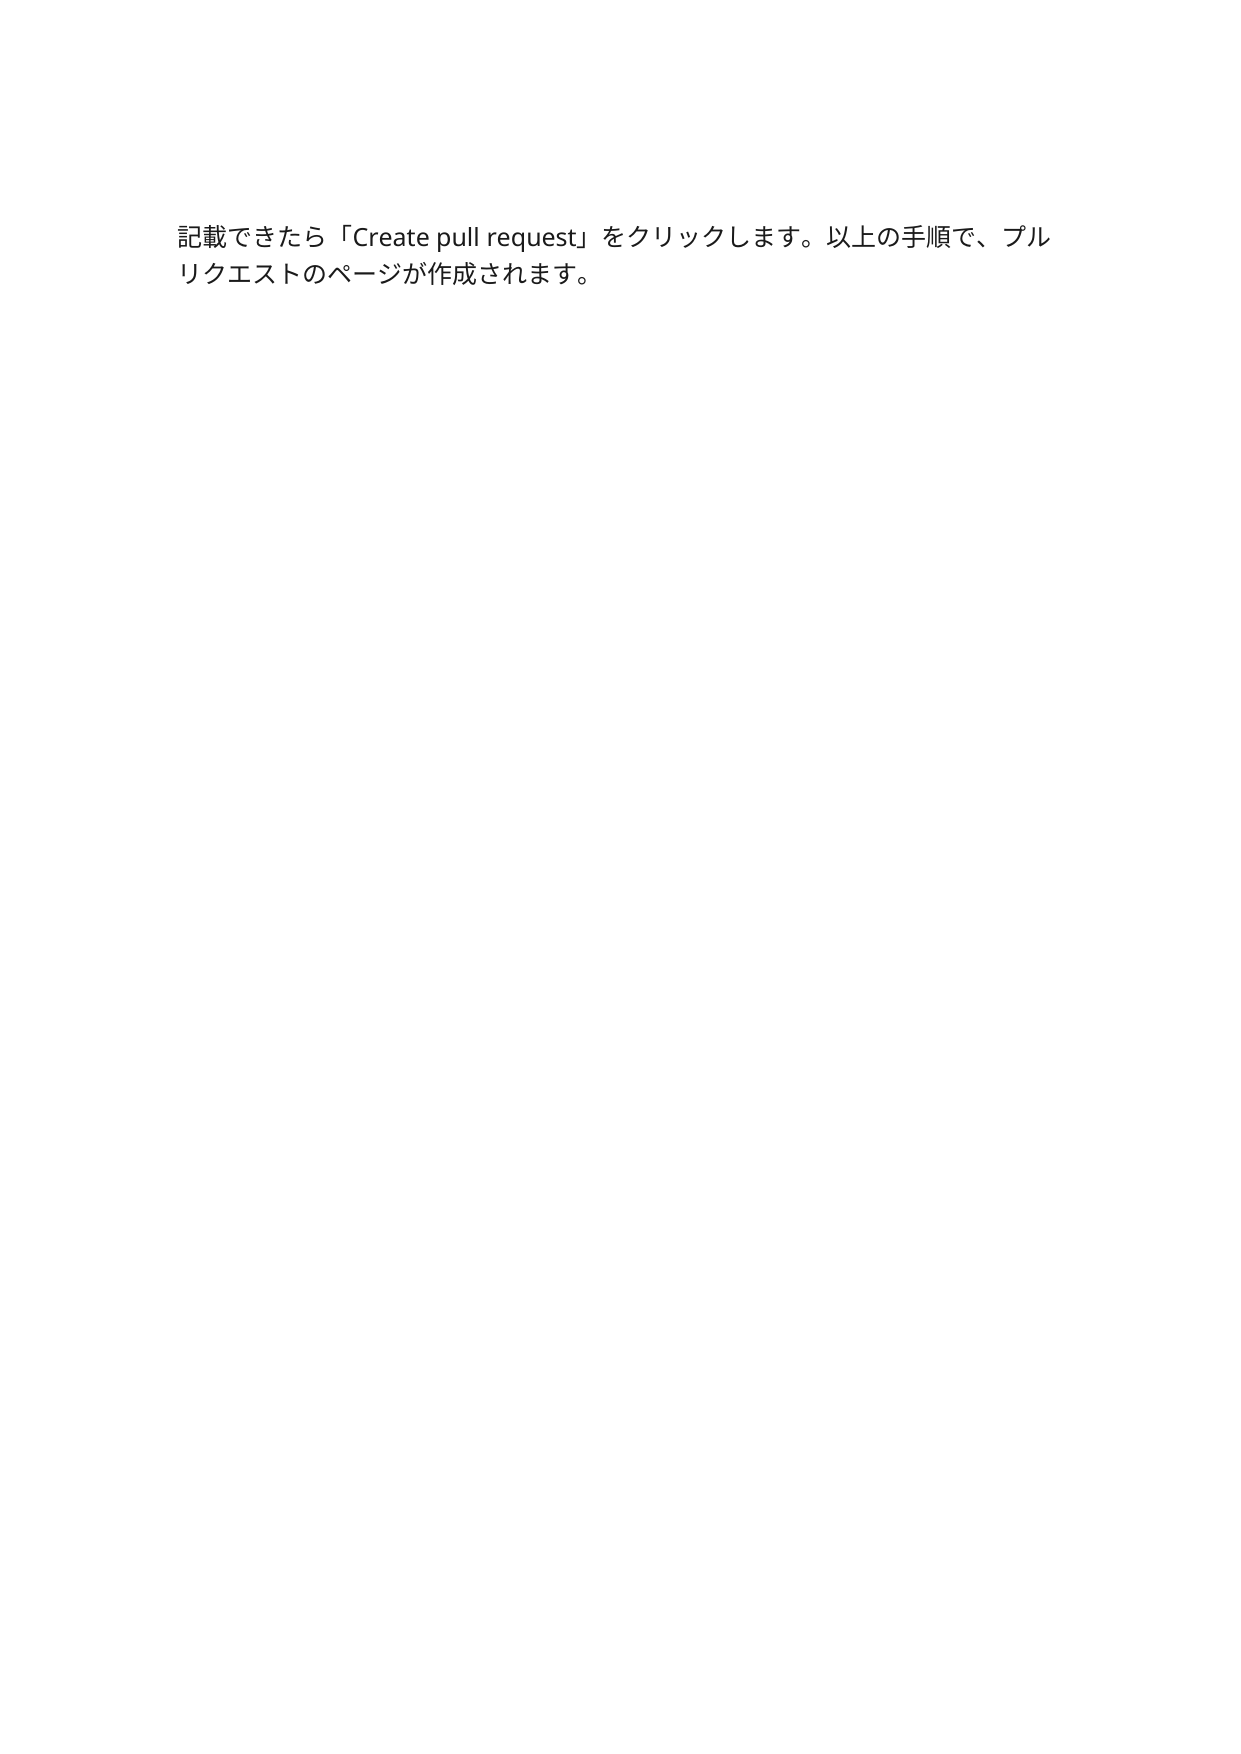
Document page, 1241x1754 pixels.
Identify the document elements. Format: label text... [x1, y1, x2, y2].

text 記載できたら「Create pull request」をクリックします。以上の手順で、プルリクエストのページが作成されます。 [177, 217, 1063, 292]
